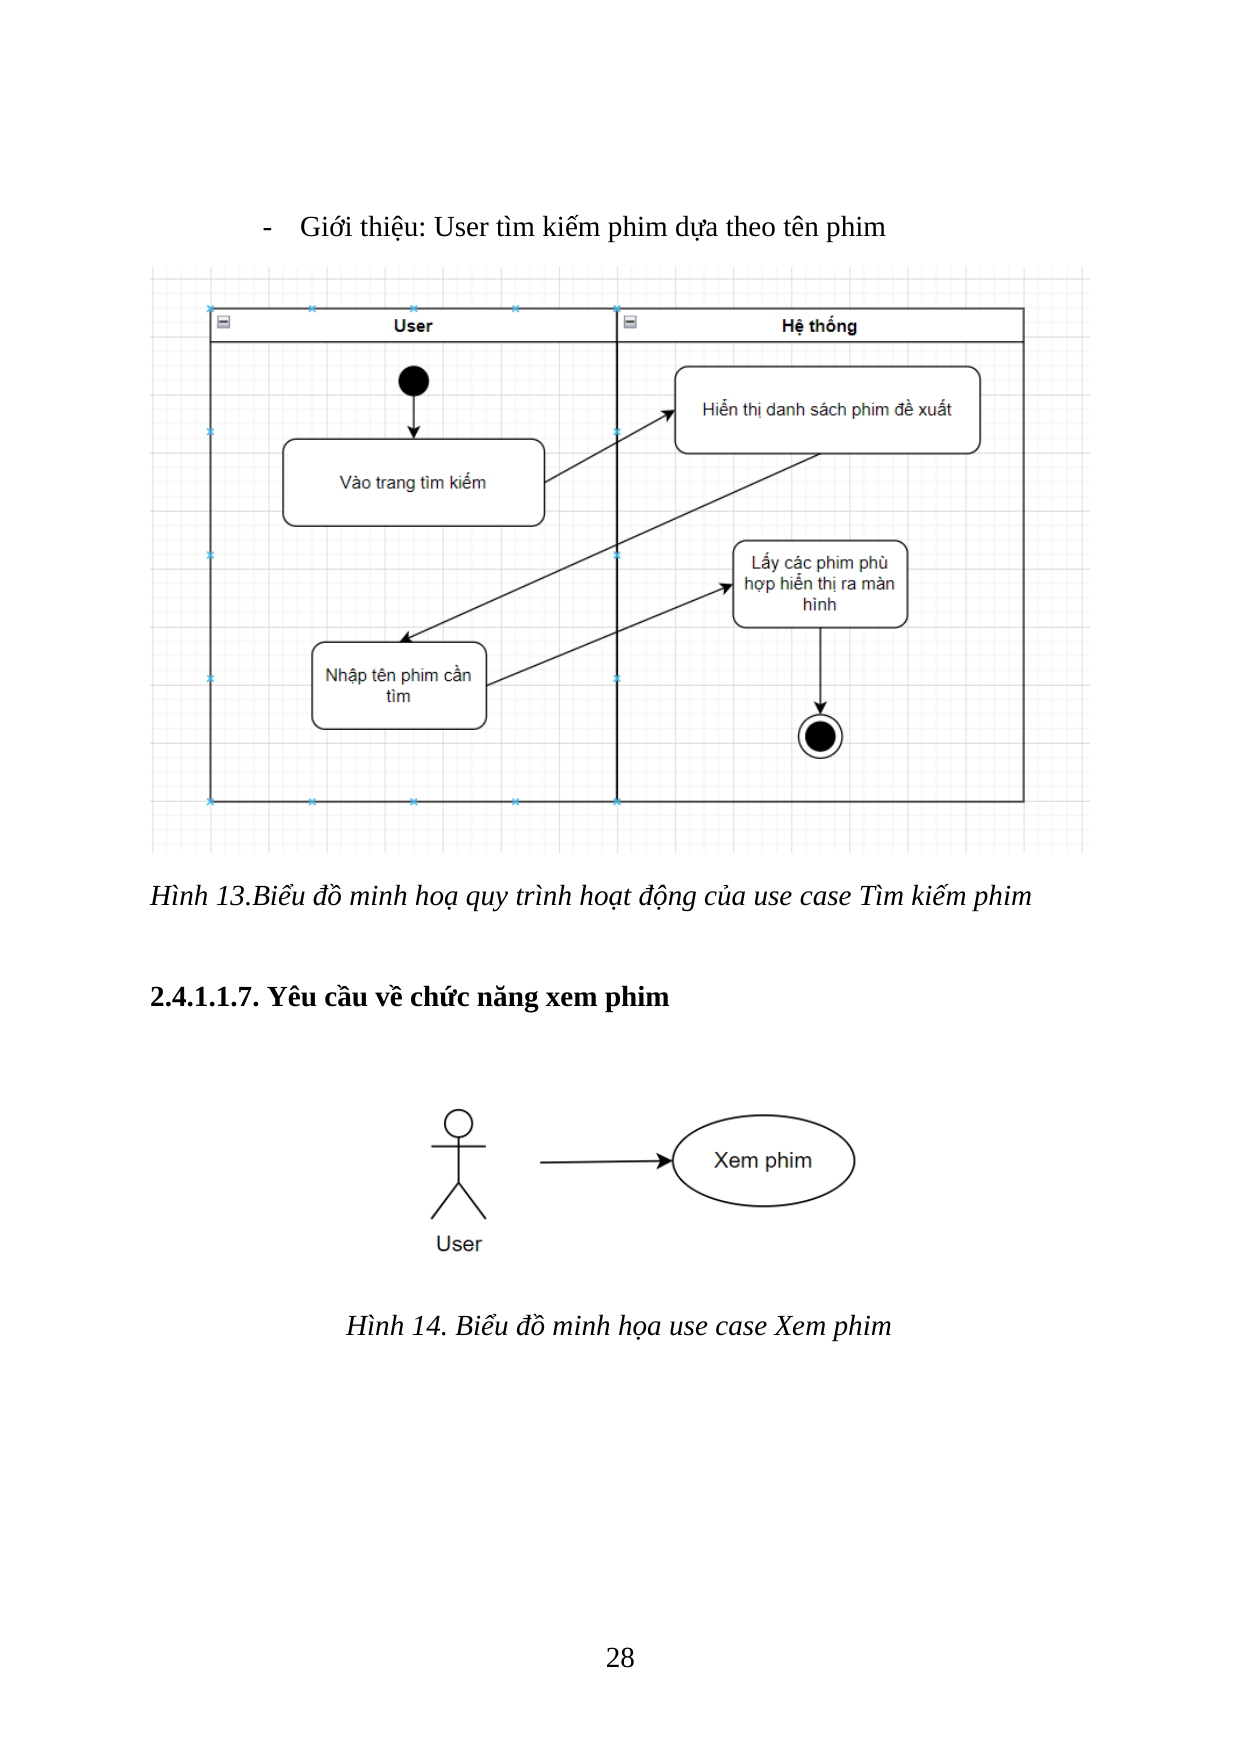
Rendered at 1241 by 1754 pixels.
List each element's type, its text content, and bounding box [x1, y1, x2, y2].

list Giới thiệu: User tìm kiếm phim dựa theo tên phim [262, 209, 1090, 242]
subtitle 2.4.1.1.7. Yêu cầu về chức năng xem phim [150, 979, 1090, 1013]
picture [150, 267, 1091, 853]
picture [346, 1037, 895, 1291]
